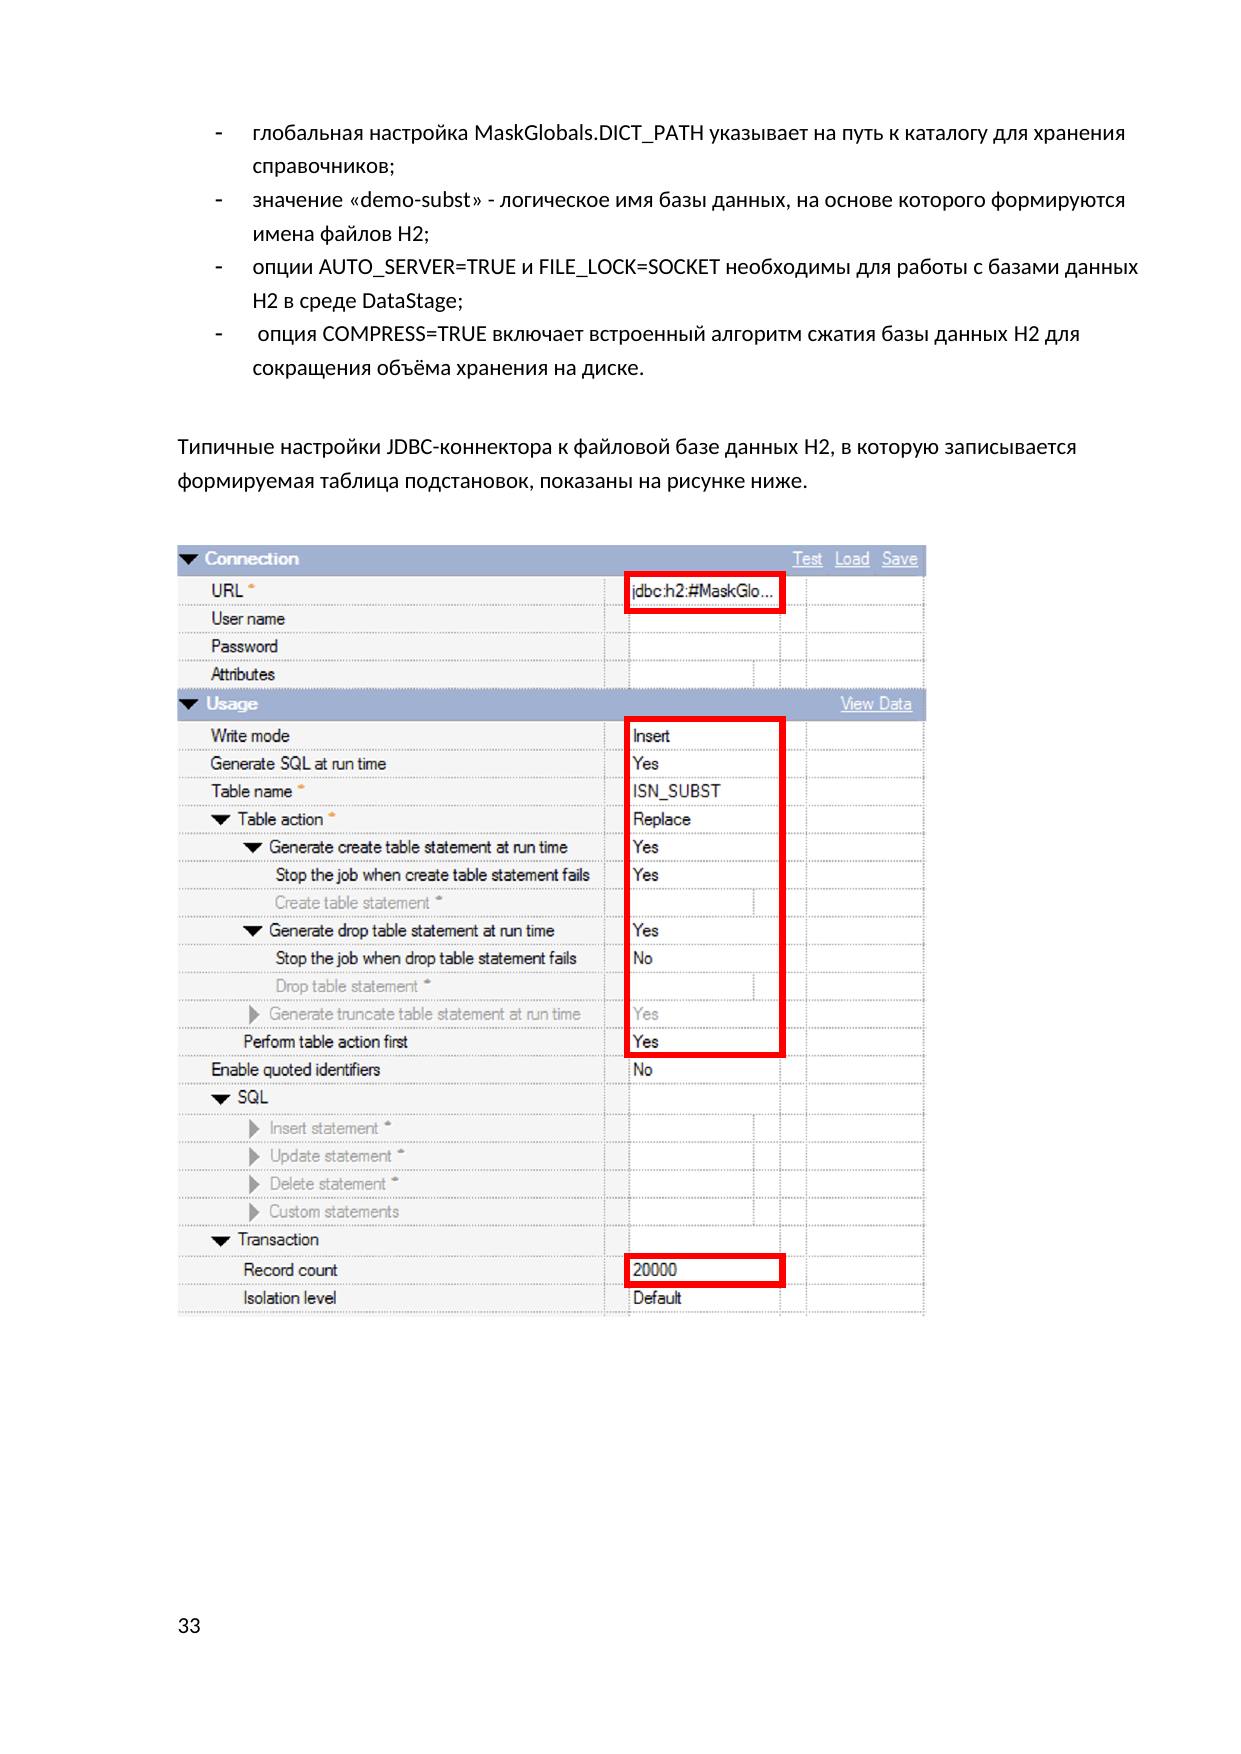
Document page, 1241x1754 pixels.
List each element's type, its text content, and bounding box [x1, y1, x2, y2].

list глобальная настройка MaskGlobals.DICT_PATH указывает на путь к каталогу для хранения справочников; [215, 118, 1152, 180]
list опция COMPRESS=TRUE включает встроенный алгоритм сжатия базы данных H2 для сокращения объёма хранения на диске. [215, 319, 1152, 381]
picture [177, 545, 927, 1317]
list опции AUTO_SERVER=TRUE и FILE_LOCK=SOCKET необходимы для работы с базами данных H2 в среде DataStage; [215, 252, 1152, 314]
text Типичные настройки JDBC-коннектора к файловой базе данных H2, в которую записывается формируемая таблица подстановок, показаны на рисунке ниже. [177, 432, 1152, 494]
list значение «demo-subst» - логическое имя базы данных, на основе которого формируются имена файлов H2; [215, 185, 1152, 247]
